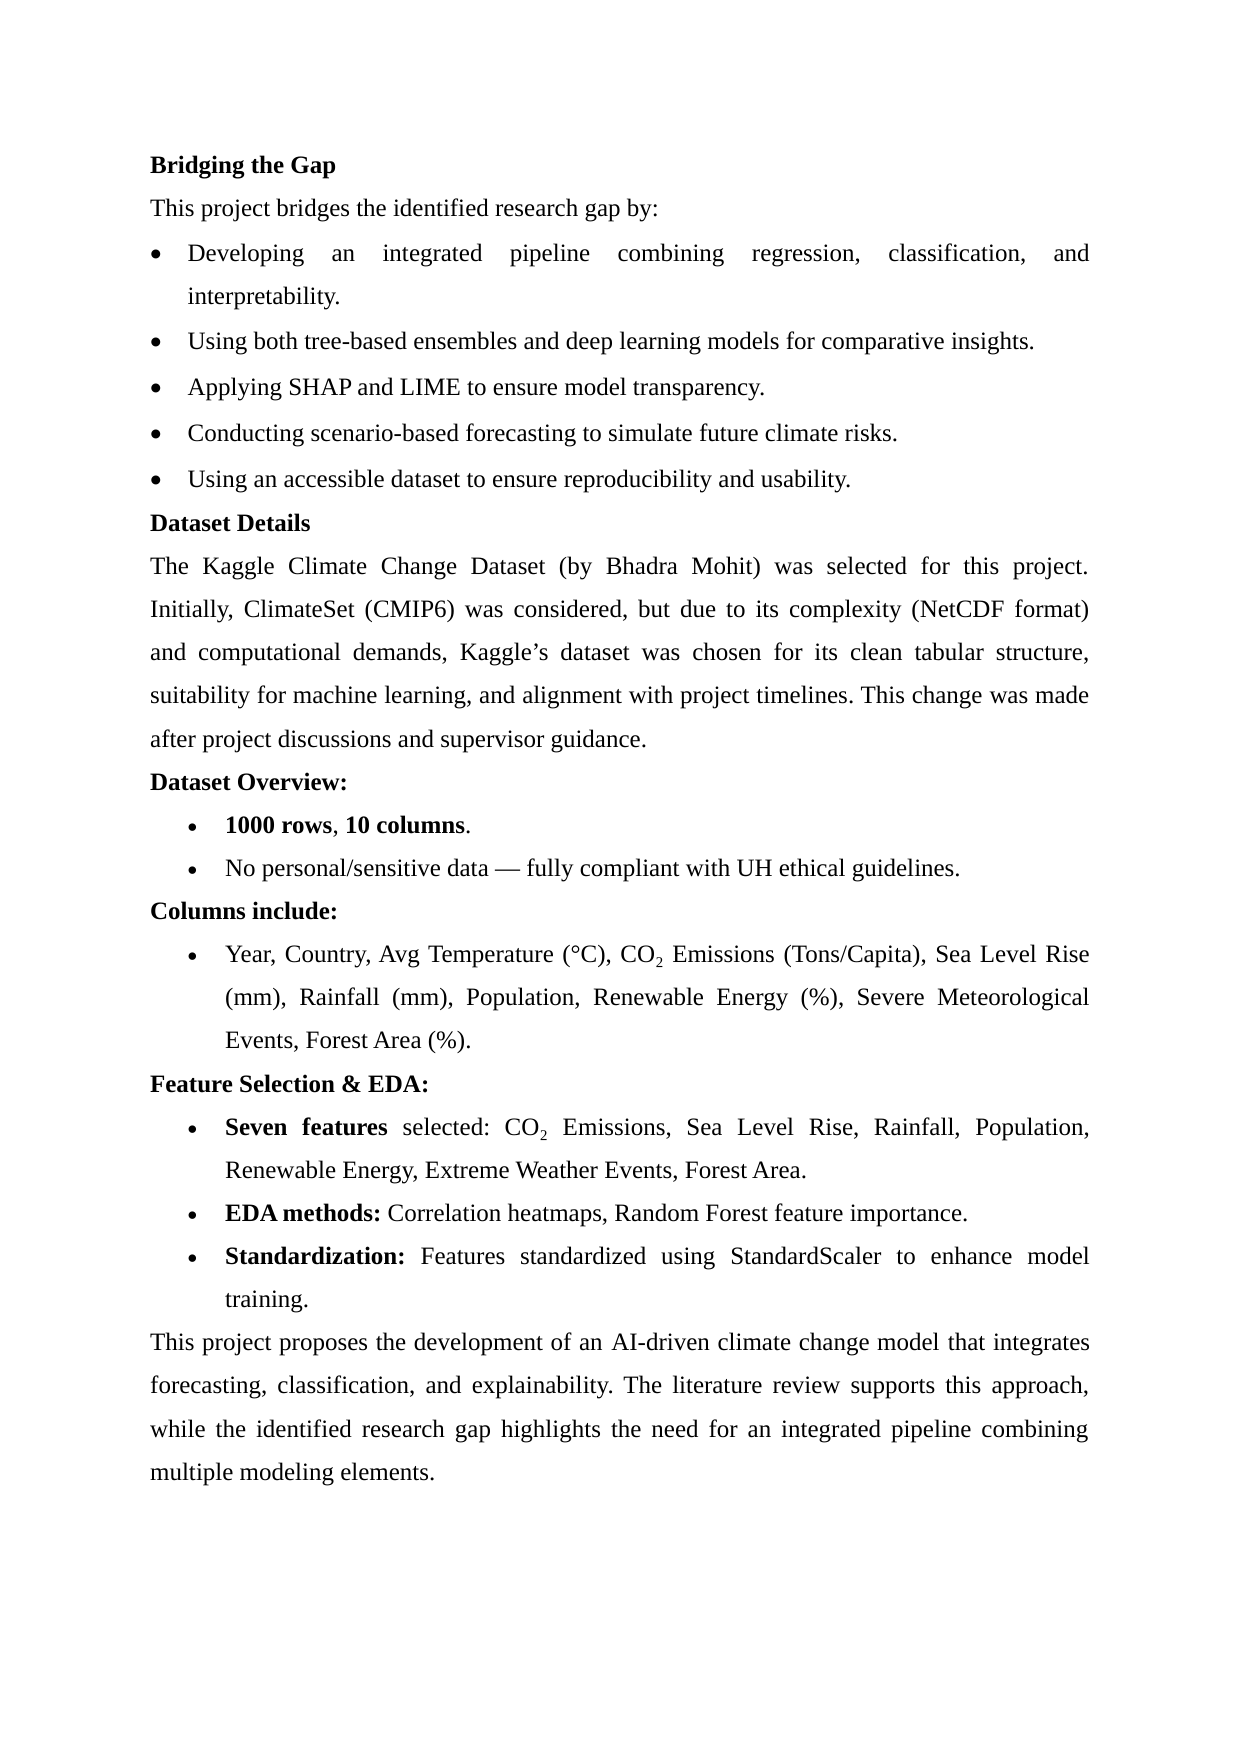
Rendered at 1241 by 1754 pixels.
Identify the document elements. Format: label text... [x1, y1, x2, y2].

list Developing an integrated pipeline combining regression, classification, and interpretability. [150, 236, 1090, 310]
text Columns include: [150, 896, 1090, 925]
list Standardization: Features standardized using StandardScaler to enhance model training. [187, 1241, 1090, 1313]
list No personal/sensitive data — fully compliant with UH ethical guidelines. [187, 853, 1090, 882]
list Seven features selected: CO₂ Emissions, Sea Level Rise, Rainfall, Population, Renewable Energy, Extreme Weather Events, Forest Area. [187, 1112, 1090, 1184]
list Using an accessible dataset to ensure reproducibility and usability. [150, 462, 1090, 493]
list 1000 rows, 10 columns. [187, 810, 1090, 839]
list Using both tree-based ensembles and deep learning models for comparative insights. [150, 324, 1090, 355]
list EDA methods: Correlation heatmaps, Random Forest feature importance. [187, 1198, 1090, 1227]
list Conducting scenario-based forecasting to simulate future climate risks. [150, 416, 1090, 447]
text Dataset Overview: [150, 767, 1090, 796]
text This project proposes the development of an AI-driven climate change model that integrates forecasting, classification, and explainability. The literature review supports this approach, while the identified research gap highlights the need for an integrated pipeline combining multiple modeling elements. [150, 1327, 1090, 1486]
list Year, Country, Avg Temperature (°C), CO₂ Emissions (Tons/Capita), Sea Level Rise (mm), Rainfall (mm), Population, Renewable Energy (%), Severe Meteorological Events, Forest Area (%). [187, 939, 1090, 1054]
text The Kaggle Climate Change Dataset (by Bhadra Mohit) was selected for this project. Initially, ClimateSet (CMIP6) was considered, but due to its complexity (NetCDF format) and computational demands, Kaggle’s dataset was chosen for its clean tabular structure, suitability for machine learning, and alignment with project timelines. This change was made after project discussions and supervisor guidance. [150, 551, 1090, 752]
list Applying SHAP and LIME to ensure model transparency. [150, 370, 1090, 401]
text This project bridges the identified research gap by: [150, 193, 1090, 222]
text Dataset Details [150, 508, 1090, 537]
text Bridging the Gap [150, 150, 1090, 179]
text Feature Selection & EDA: [150, 1069, 1090, 1097]
